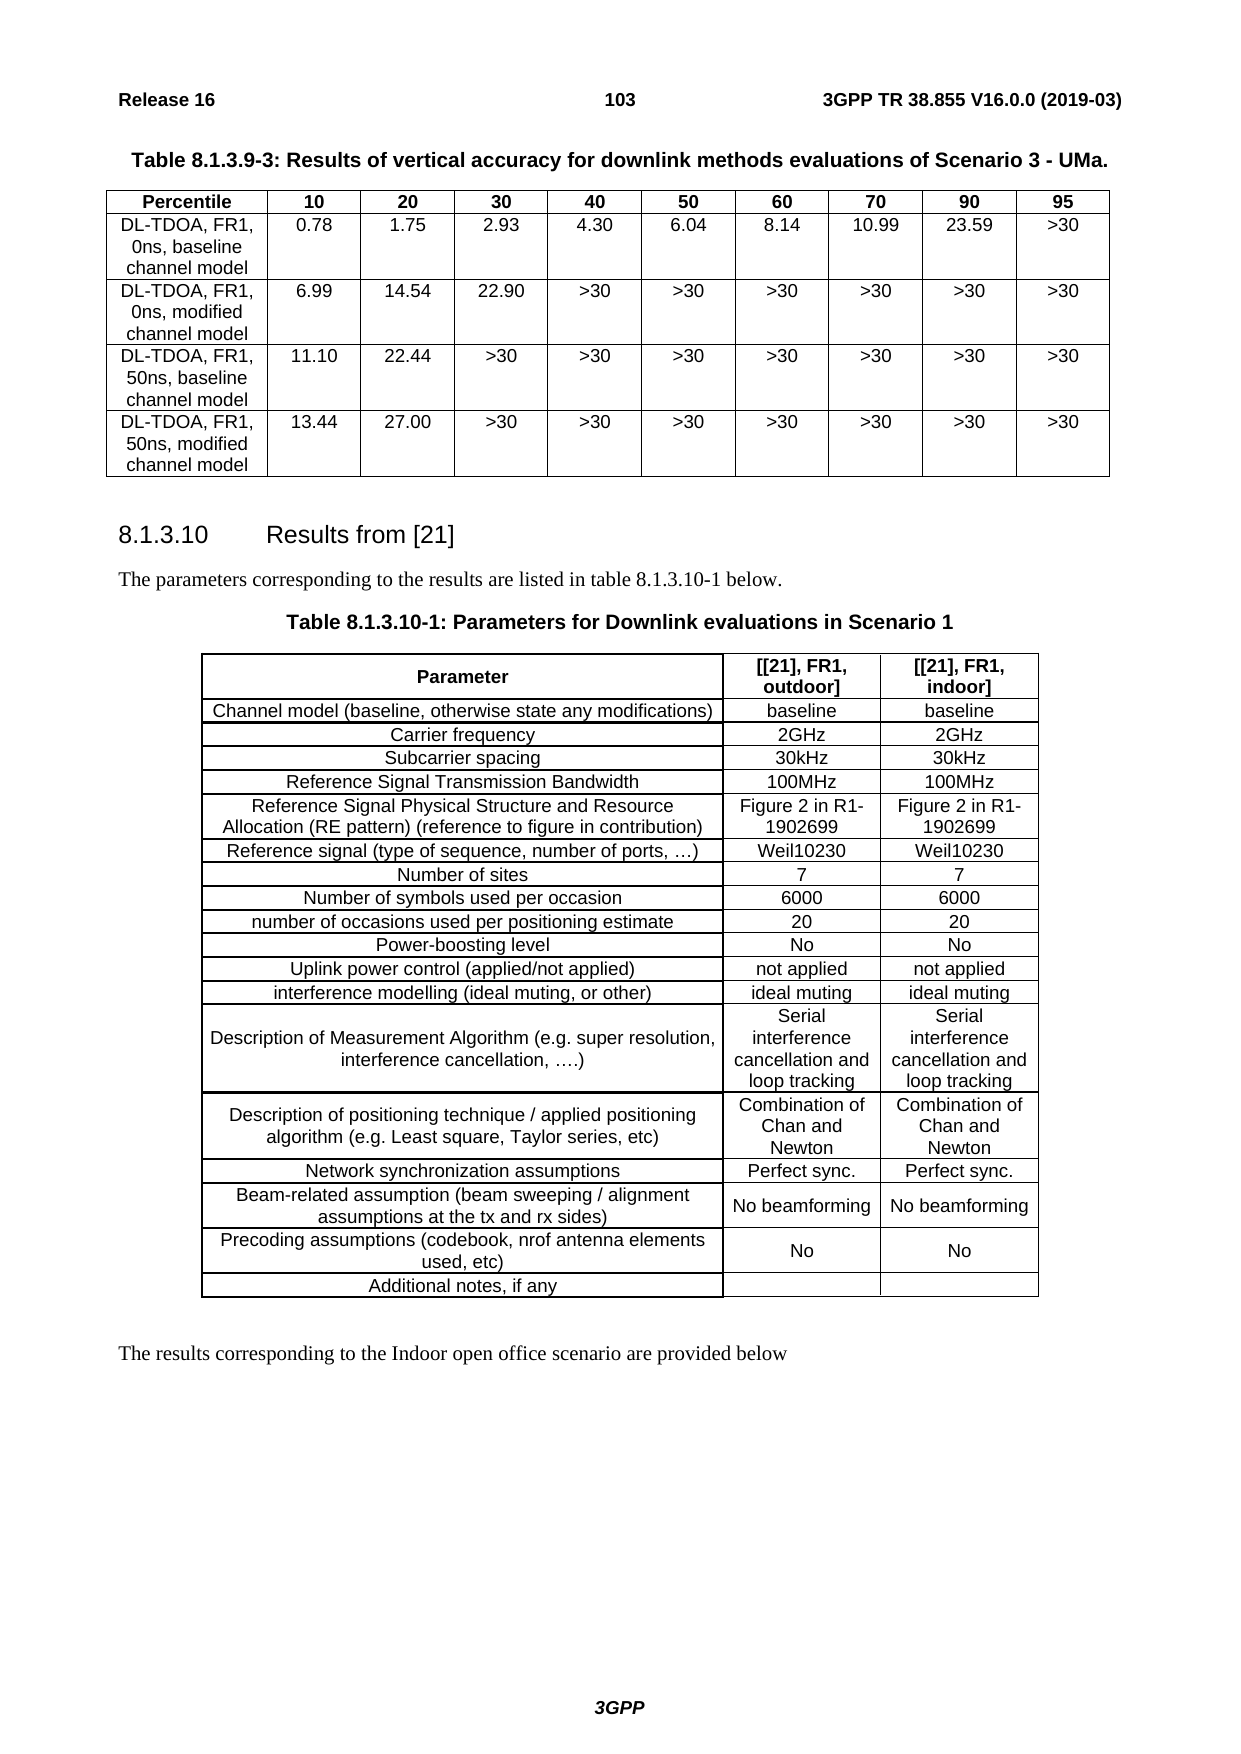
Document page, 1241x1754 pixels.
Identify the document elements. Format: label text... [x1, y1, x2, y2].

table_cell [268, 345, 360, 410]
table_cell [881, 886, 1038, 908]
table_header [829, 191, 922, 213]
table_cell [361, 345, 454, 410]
text The results corresponding to the Indoor open office scenario are provided below [118, 1341, 1122, 1365]
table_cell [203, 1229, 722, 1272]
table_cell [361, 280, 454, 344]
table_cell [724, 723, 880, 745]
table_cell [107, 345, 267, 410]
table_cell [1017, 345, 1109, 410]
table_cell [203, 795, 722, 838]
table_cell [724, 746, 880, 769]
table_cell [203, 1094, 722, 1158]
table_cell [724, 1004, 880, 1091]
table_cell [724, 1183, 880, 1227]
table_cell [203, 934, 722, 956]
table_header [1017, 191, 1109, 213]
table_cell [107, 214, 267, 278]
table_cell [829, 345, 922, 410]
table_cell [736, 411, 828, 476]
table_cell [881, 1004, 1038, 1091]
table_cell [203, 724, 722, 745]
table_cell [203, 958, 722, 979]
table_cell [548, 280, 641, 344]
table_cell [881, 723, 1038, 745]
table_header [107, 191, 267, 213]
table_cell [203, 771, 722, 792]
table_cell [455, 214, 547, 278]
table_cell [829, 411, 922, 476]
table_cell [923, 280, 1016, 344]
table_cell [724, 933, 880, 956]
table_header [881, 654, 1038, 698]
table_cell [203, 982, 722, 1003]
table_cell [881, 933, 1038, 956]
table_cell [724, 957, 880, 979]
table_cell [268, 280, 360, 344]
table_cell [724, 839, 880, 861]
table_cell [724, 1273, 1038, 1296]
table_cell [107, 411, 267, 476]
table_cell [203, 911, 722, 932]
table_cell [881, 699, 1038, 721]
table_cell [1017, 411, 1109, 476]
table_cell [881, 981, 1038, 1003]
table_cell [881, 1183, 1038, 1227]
text Table 8.1.3.9-3: Results of vertical accuracy for downlink methods evaluations of Scenario 3 - UMa. [118, 147, 1122, 171]
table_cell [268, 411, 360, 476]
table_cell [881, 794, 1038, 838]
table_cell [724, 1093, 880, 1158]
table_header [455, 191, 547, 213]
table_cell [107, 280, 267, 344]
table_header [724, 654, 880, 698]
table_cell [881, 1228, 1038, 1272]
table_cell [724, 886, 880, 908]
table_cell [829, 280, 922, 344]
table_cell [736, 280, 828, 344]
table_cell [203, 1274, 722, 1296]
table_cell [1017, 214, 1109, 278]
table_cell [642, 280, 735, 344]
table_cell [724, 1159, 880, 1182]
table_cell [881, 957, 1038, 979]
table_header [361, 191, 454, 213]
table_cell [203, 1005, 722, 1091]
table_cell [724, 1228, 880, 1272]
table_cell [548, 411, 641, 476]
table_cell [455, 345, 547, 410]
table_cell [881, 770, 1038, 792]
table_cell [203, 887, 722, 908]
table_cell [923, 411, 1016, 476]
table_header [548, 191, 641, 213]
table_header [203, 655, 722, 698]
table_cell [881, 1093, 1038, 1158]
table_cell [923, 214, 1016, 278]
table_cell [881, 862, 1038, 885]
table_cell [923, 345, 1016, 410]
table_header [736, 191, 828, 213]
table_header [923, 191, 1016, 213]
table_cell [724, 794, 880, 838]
text The parameters corresponding to the results are listed in table 8.1.3.10-1 below. [118, 567, 1122, 591]
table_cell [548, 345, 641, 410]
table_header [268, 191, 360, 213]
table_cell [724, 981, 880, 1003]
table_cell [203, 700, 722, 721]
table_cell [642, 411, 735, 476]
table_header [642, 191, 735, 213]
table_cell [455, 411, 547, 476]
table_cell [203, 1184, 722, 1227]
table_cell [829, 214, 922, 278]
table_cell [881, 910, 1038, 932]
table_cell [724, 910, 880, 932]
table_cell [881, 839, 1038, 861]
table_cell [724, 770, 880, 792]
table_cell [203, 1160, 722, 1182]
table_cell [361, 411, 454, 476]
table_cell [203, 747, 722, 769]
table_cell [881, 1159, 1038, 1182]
text Table 8.1.3.10-1: Parameters for Downlink evaluations in Scenario 1 [118, 610, 1122, 634]
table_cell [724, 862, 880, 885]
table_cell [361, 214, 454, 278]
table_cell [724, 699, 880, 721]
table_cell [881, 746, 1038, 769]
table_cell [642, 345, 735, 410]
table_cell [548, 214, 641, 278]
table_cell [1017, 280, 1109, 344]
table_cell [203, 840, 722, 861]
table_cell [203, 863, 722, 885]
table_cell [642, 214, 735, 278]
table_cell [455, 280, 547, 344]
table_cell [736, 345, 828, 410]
subtitle 8.1.3.10 Results from [21] [118, 519, 1122, 548]
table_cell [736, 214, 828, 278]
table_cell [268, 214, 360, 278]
